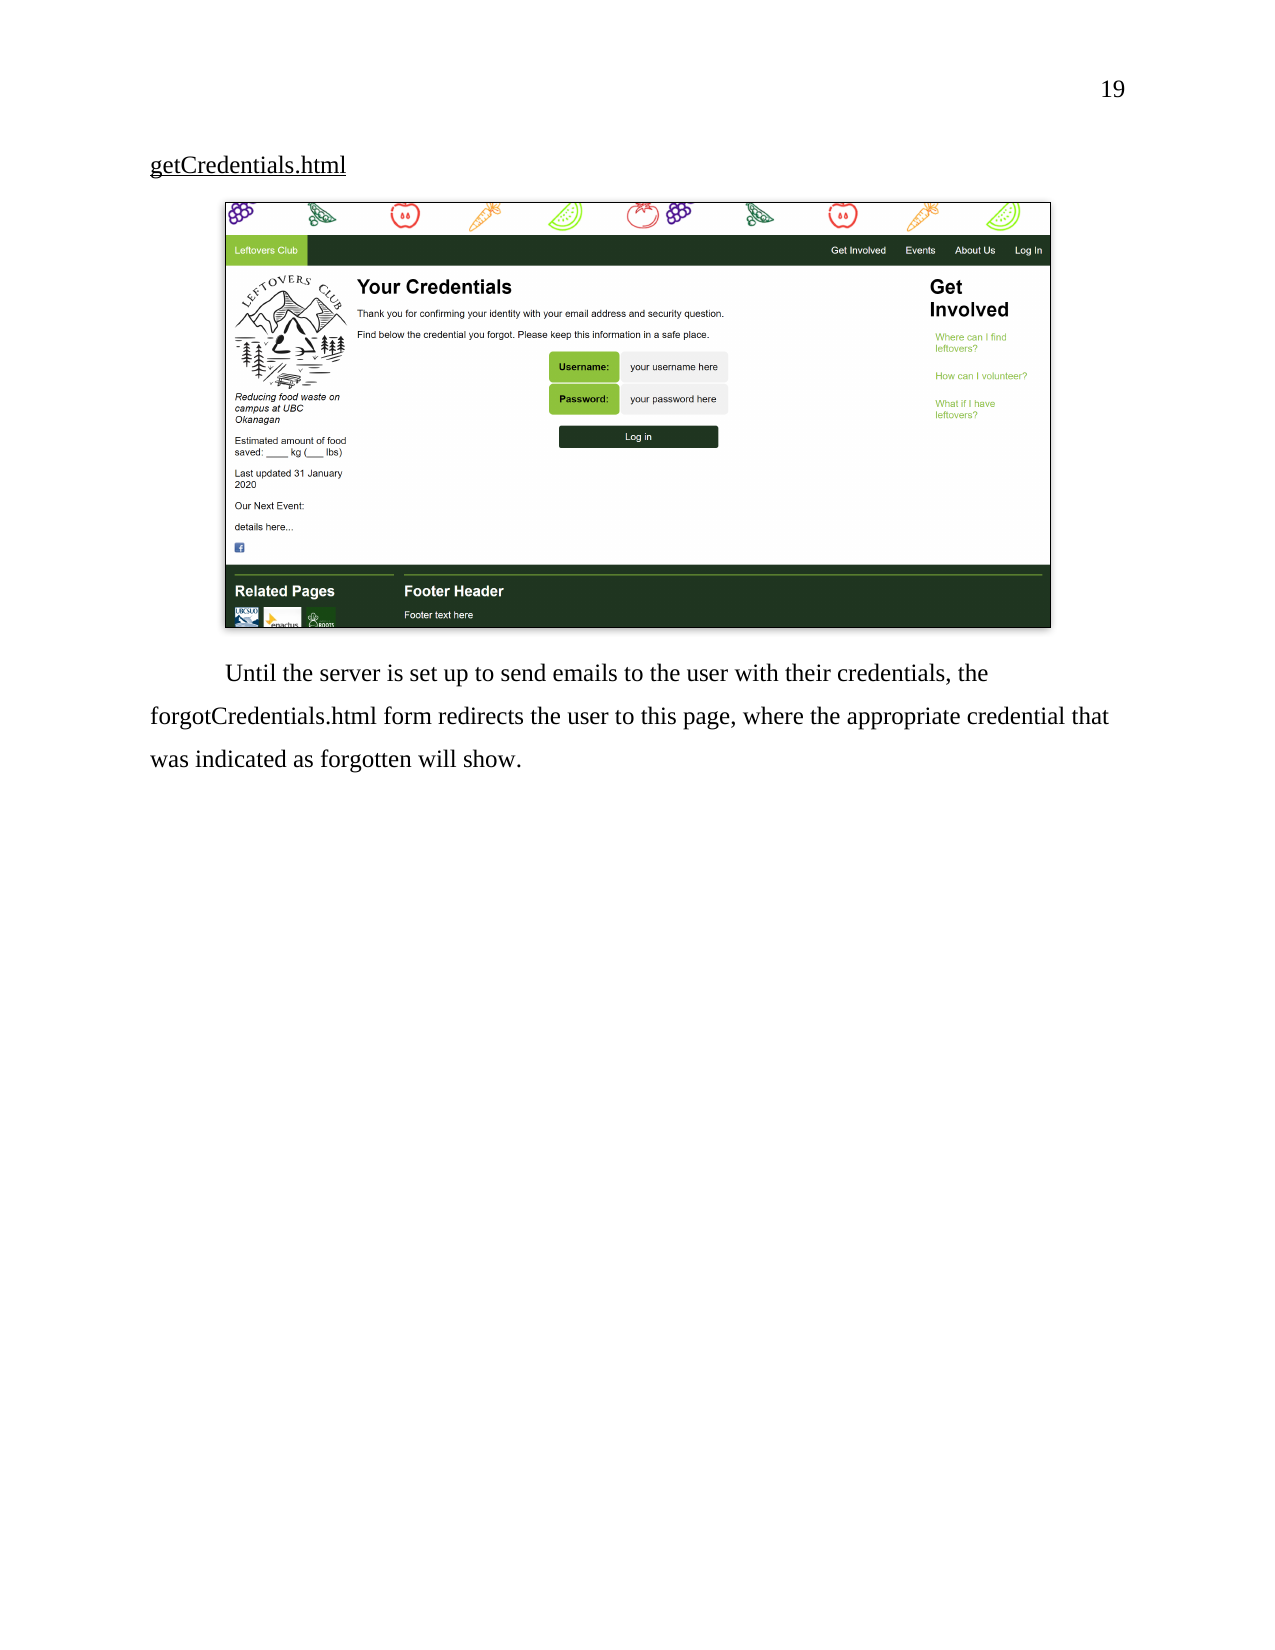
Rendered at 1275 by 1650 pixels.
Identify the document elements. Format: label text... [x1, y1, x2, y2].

subtitle getCredentials.html [150, 150, 1125, 179]
text Until the server is set up to send emails to the user with their credentials, the forgotCredentials.html form redirects the user to this page, where the appropriate credential that was indicated as forgotten will show. [150, 658, 1125, 773]
picture [226, 203, 1050, 627]
